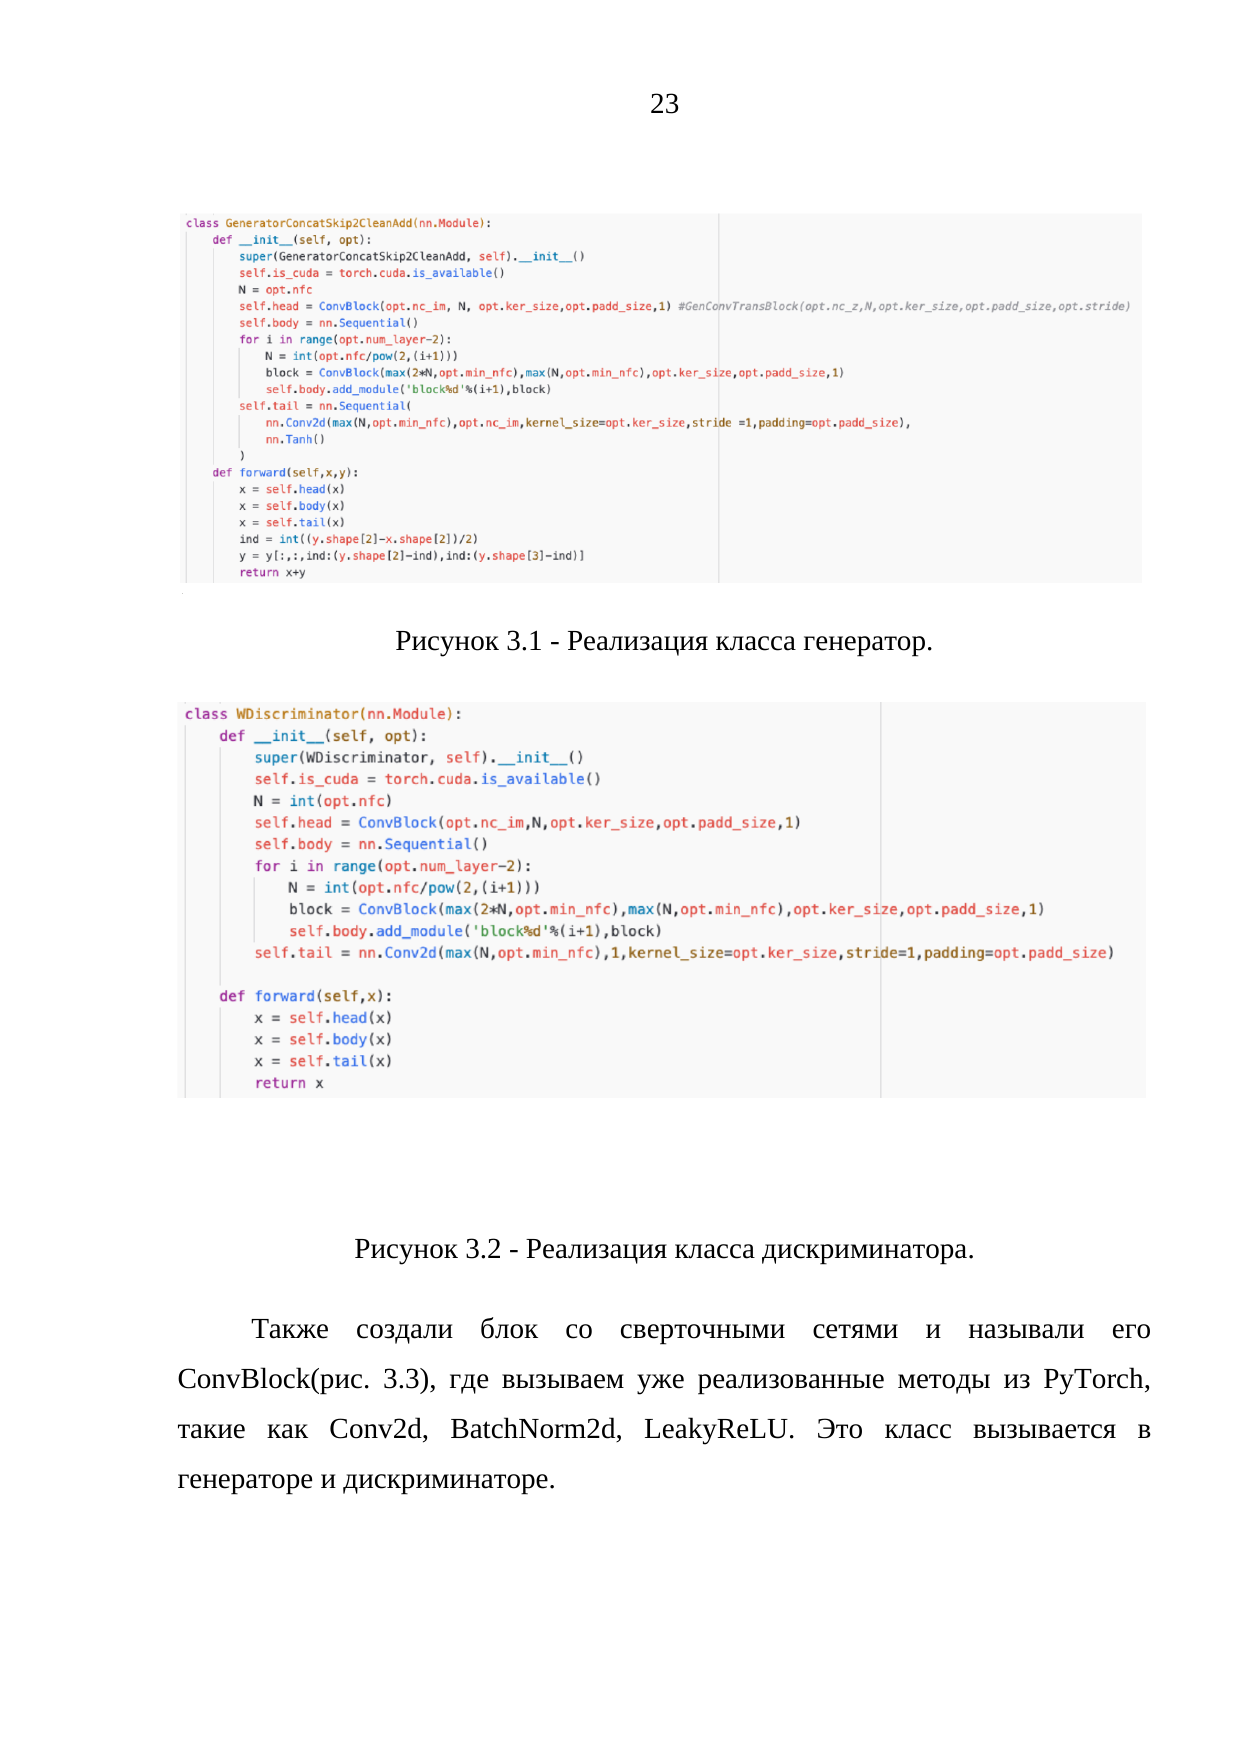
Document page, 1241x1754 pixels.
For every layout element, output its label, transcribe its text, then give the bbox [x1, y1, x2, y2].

text Рисунок 3.1 - Реализация класса генератор. [177, 623, 1152, 656]
picture [177, 211, 1152, 594]
text Также создали блок со сверточными сетями и называли его ConvBlock(рис. 3.3), где вызываем уже реализованные методы из PyTorch, такие как Conv2d, BatchNorm2d, LeakyReLU. Это класс вызывается в генераторе и дискриминаторе. [177, 1311, 1152, 1495]
text Рисунок 3.2 - Реализация класса дискриминатора. [177, 1231, 1152, 1265]
picture [177, 702, 1152, 1106]
